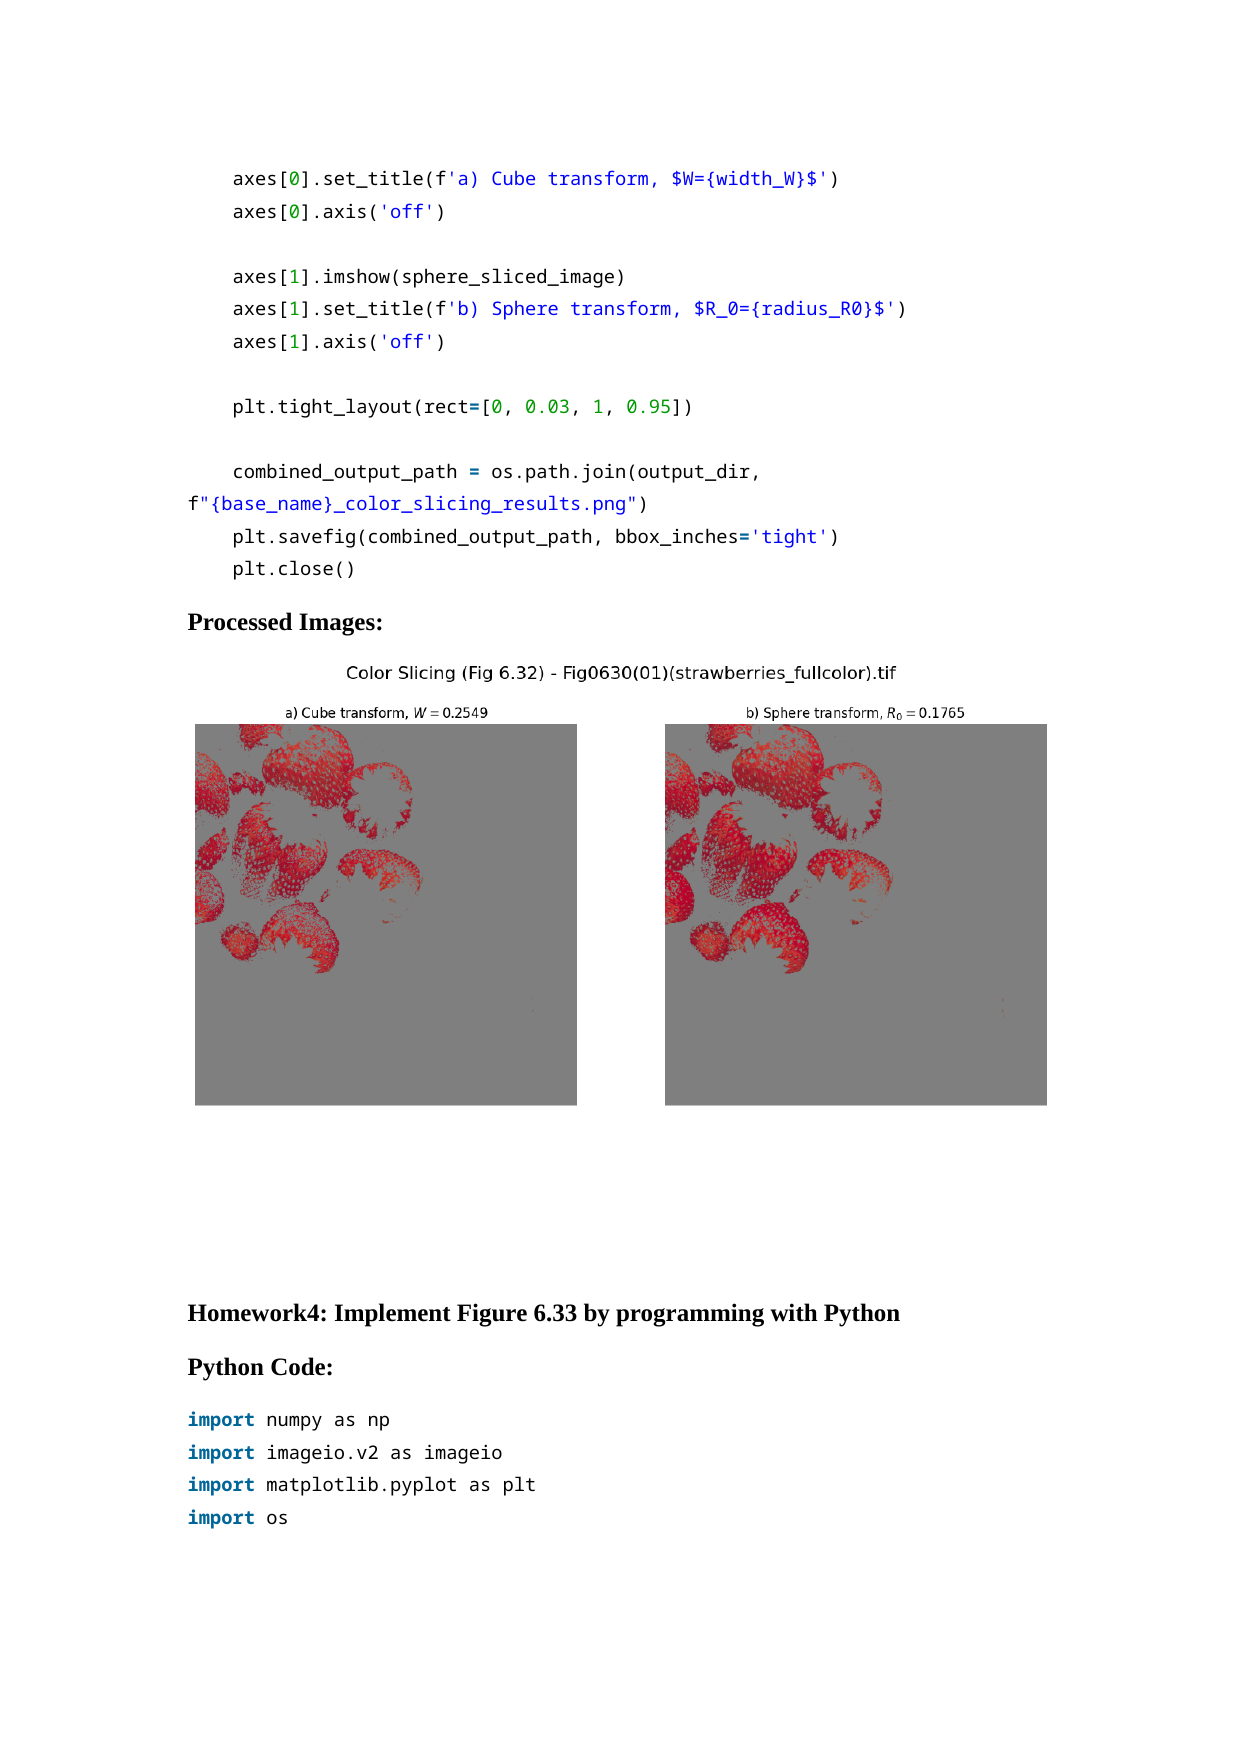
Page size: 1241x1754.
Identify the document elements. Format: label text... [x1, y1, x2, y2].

text axes[1].imshow(sphere_sliced_image) [187, 259, 1053, 292]
text import os [187, 1501, 1053, 1533]
picture [187, 658, 1053, 1113]
text axes[0].set_title(f'a) Cube transform, $W={width_W}$') [187, 162, 1053, 194]
text axes[1].axis('off') [187, 324, 1053, 357]
text Python Code: [187, 1350, 1053, 1382]
text import imageio.v2 as imageio [187, 1436, 1053, 1468]
text plt.tight_layout(rect=[0, 0.03, 1, 0.95]) [187, 389, 1053, 422]
text combined_output_path = os.path.join(output_dir, f"{base_name}_color_slicing_results.png") [187, 454, 1053, 519]
text axes[1].set_title(f'b) Sphere transform, $R_0={radius_R0}$') [187, 292, 1053, 324]
text axes[0].axis('off') [187, 194, 1053, 227]
text import matplotlib.pyplot as plt [187, 1468, 1053, 1501]
text Homework4: Implement Figure 6.33 by programming with Python [187, 1296, 1053, 1329]
text plt.close() [187, 552, 1053, 584]
text plt.savefig(combined_output_path, bbox_inches='tight') [187, 519, 1053, 552]
text Processed Images: [187, 605, 1053, 637]
text import numpy as np [187, 1403, 1053, 1436]
